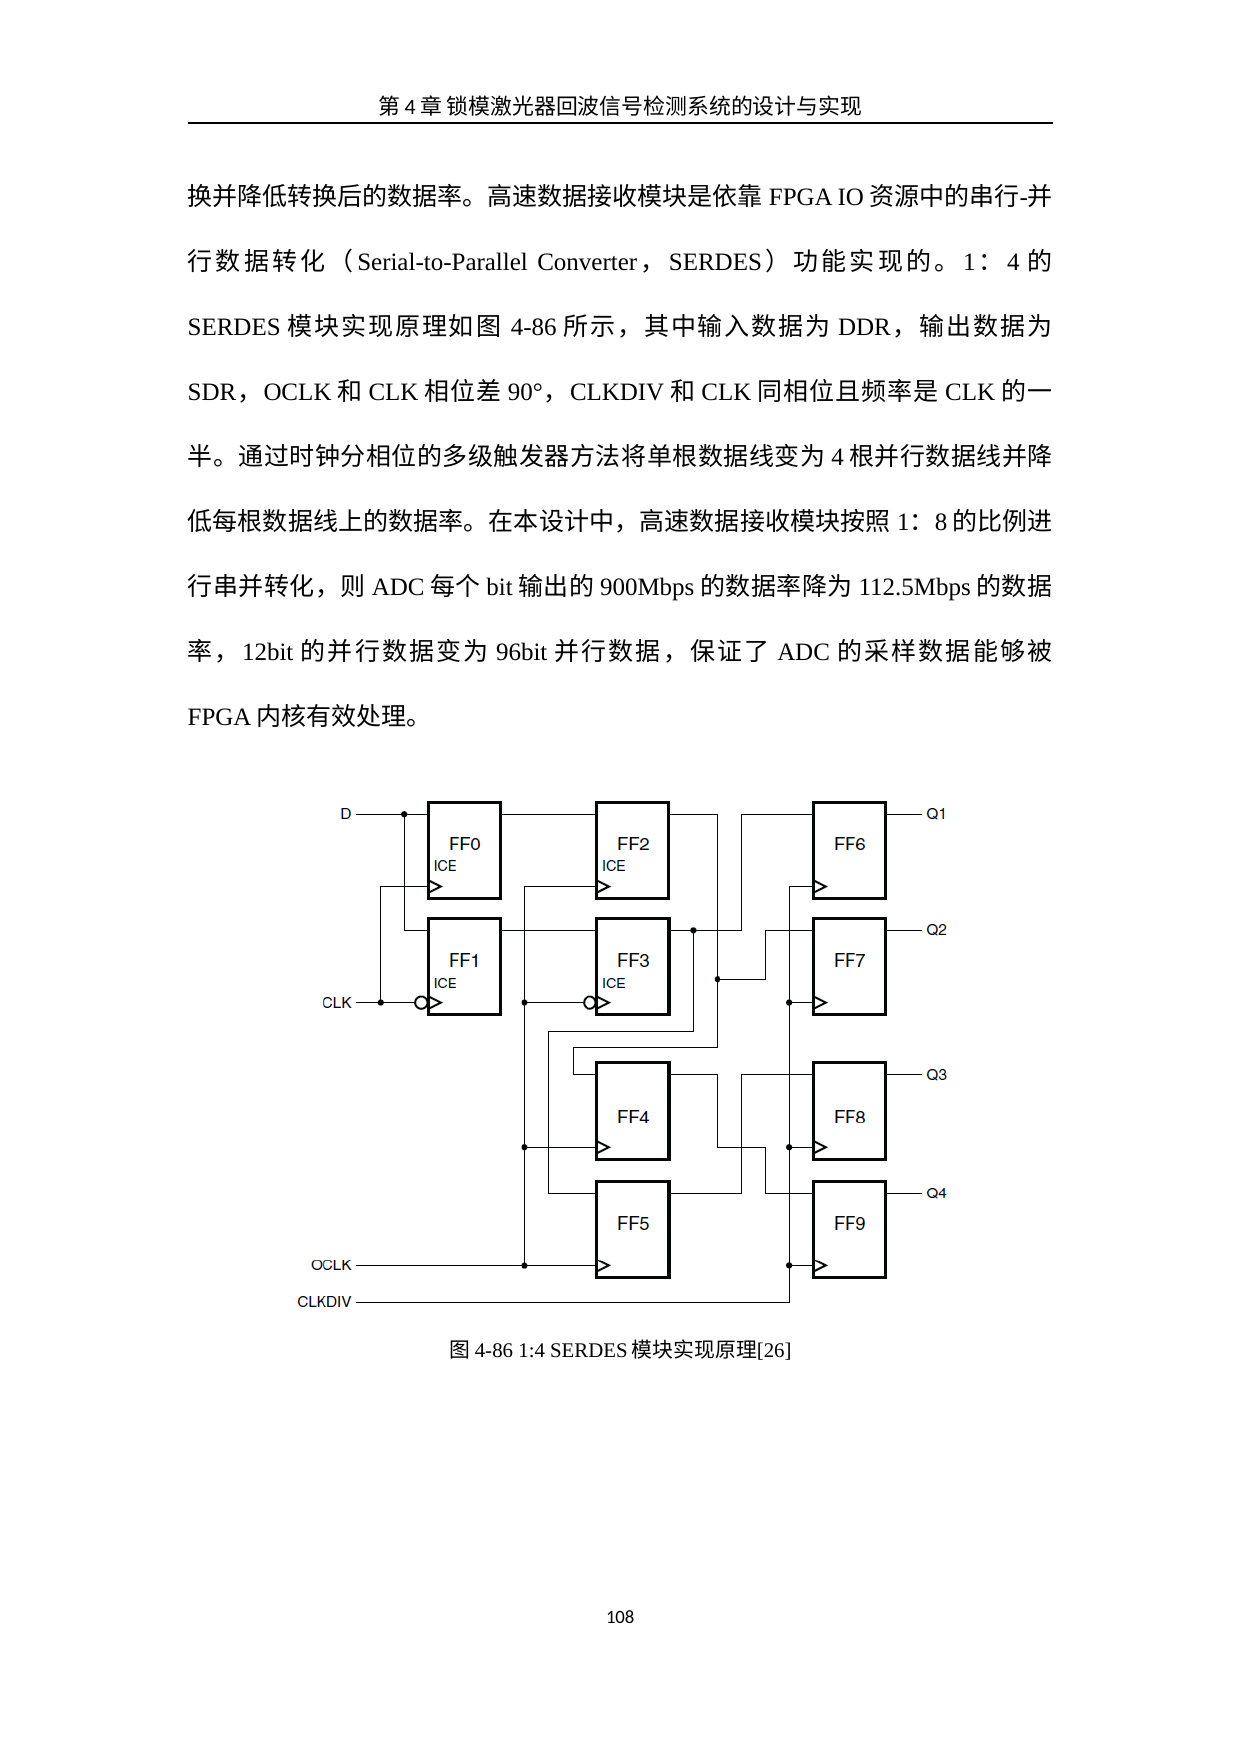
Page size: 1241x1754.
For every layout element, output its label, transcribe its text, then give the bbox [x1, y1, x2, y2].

picture [258, 779, 983, 1329]
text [187, 162, 1053, 747]
